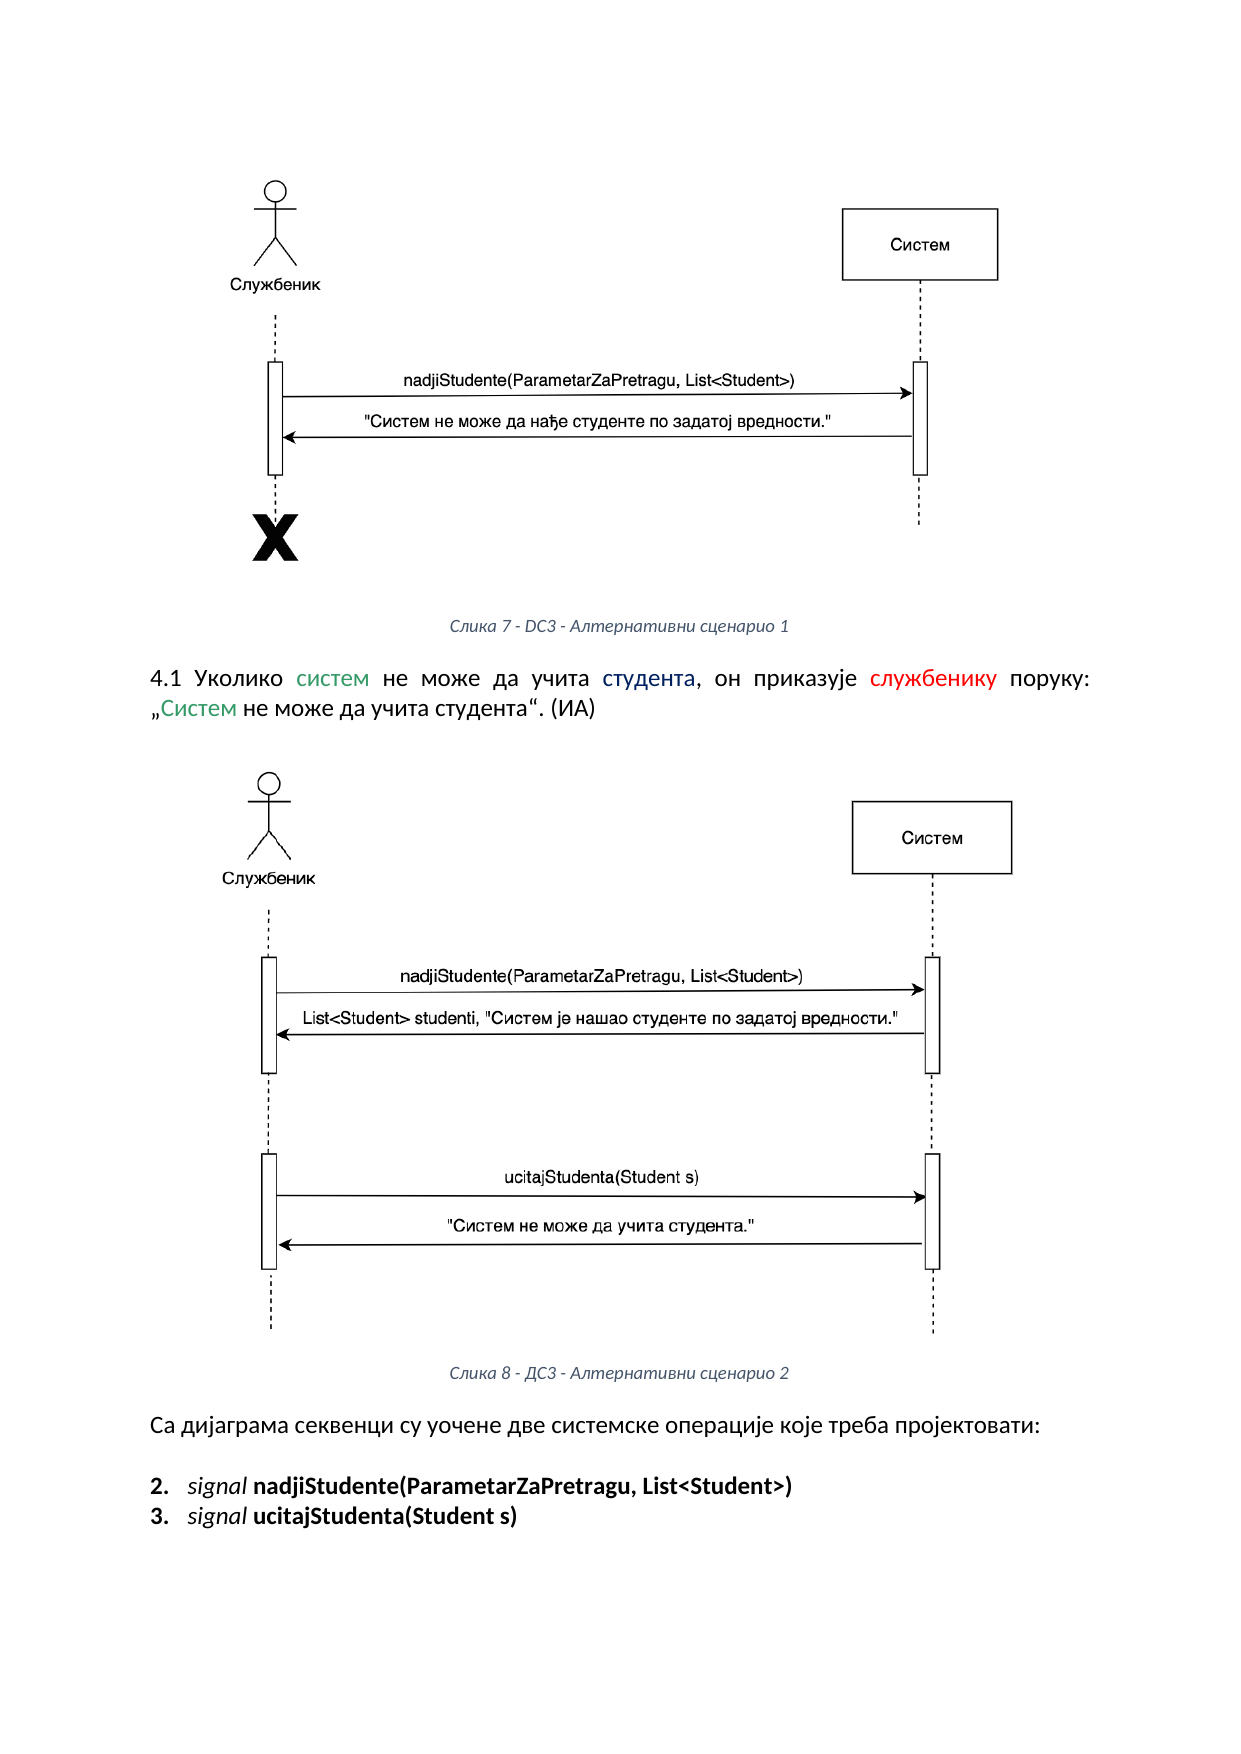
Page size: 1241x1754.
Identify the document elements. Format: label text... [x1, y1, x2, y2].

subtitle Слика 8 - ДС3 - Алтернативни сценарио 2 [150, 1361, 1090, 1384]
list signal ucitajStudenta(Student s) [150, 1500, 1090, 1531]
picture [211, 150, 1029, 602]
list signal nadjiStudente(ParametarZaPretragu, List<Student>) [150, 1470, 1090, 1500]
subtitle Слика 7 - DС3 - Алтернативни сценарио 1 [150, 614, 1090, 637]
text 4.1 Уколико систем не може да учита студента, он приказује службенику поруку: „Систем не може да учита студента“. (ИА) [150, 662, 1090, 723]
text Са дијаграма секвенци су уочене две системске операције које треба пројектовати: [150, 1409, 1090, 1439]
picture [191, 735, 1049, 1349]
